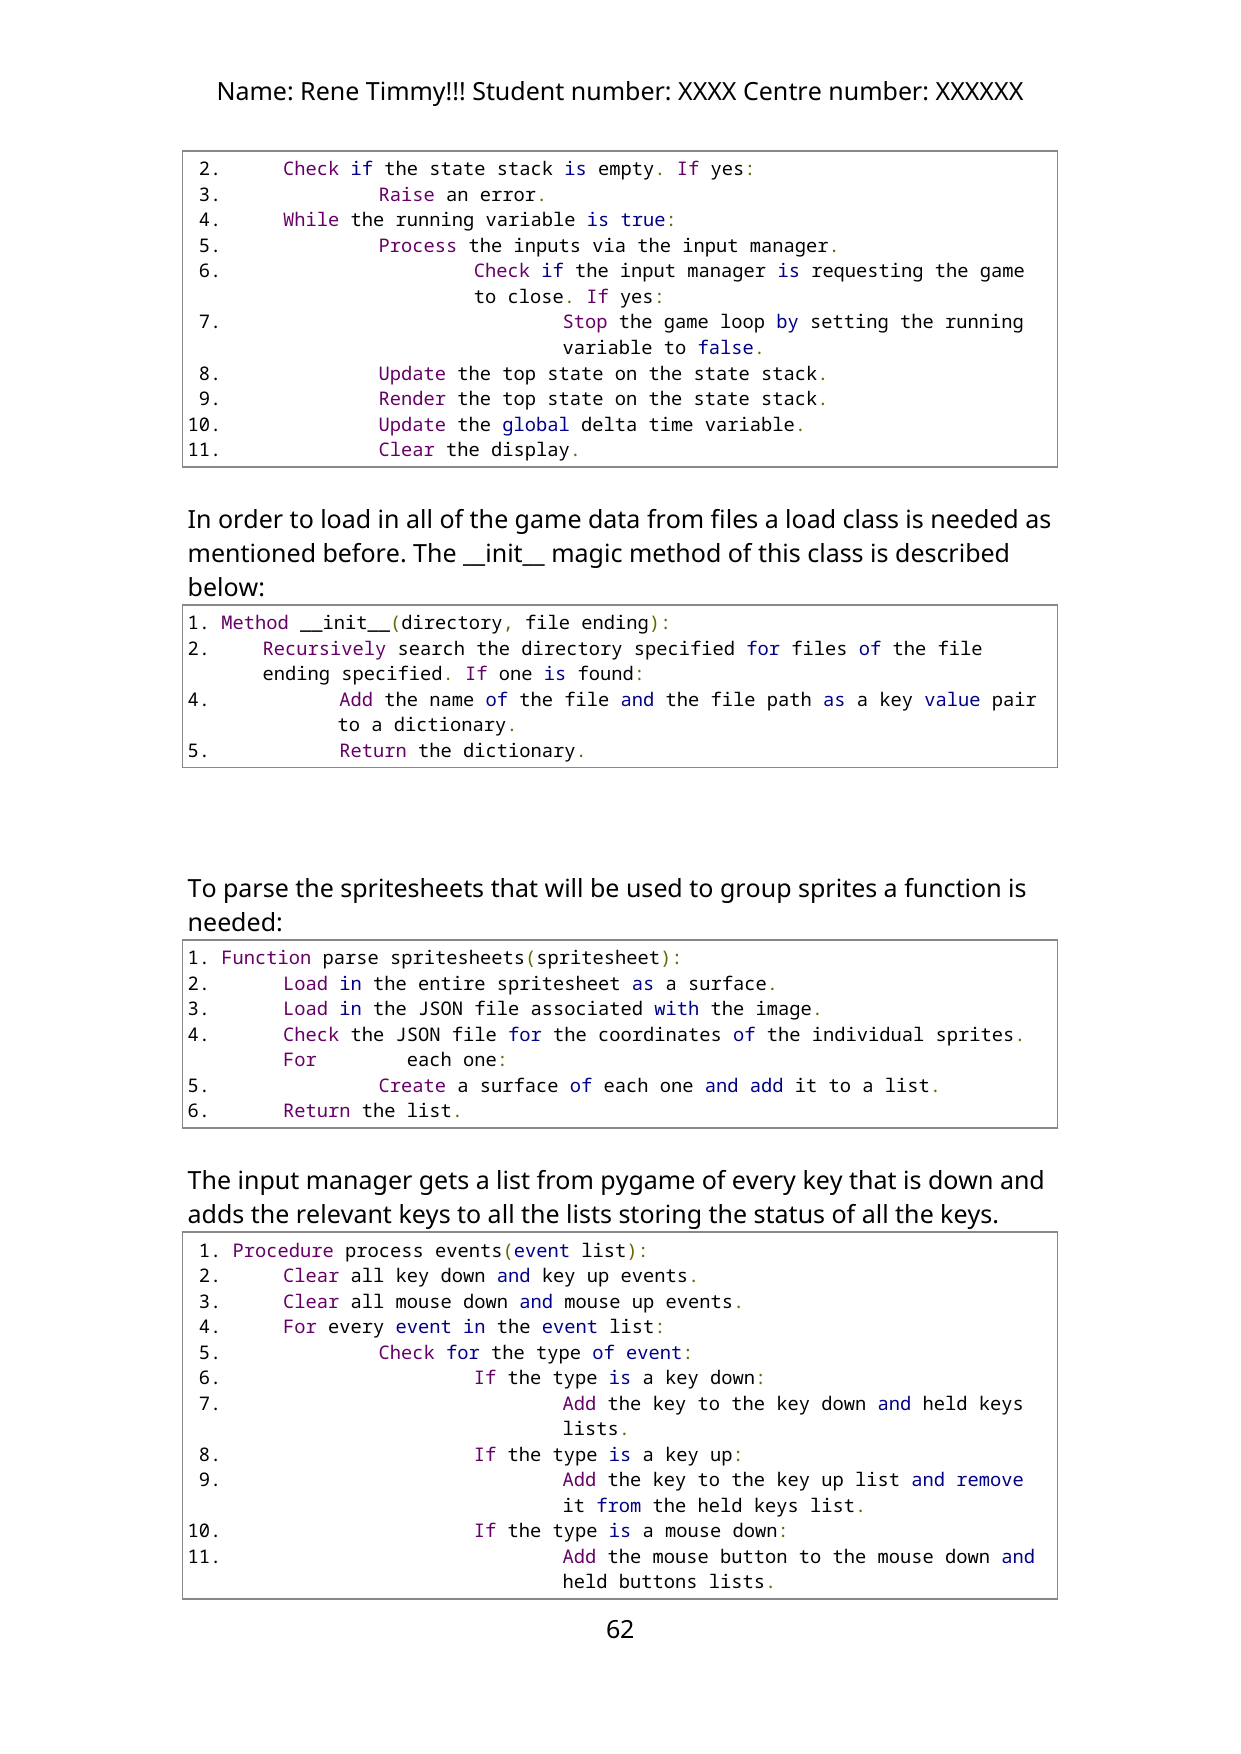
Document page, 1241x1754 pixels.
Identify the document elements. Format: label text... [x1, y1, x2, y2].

text 3. Load in the JSON file associated with the image. [187, 996, 1053, 1021]
text 5. Check for the type of event: [187, 1339, 1053, 1364]
text 6. Check if the input manager is requesting the game to close. If yes: [187, 258, 1053, 309]
text 3. Raise an error. [187, 181, 1053, 207]
text 2. Load in the entire spritesheet as a surface. [187, 970, 1053, 996]
text In order to load in all of the game data from files a load class is needed as mentioned before. The __init__ magic method of this class is described below: [187, 502, 1053, 604]
text 6. Return the list. [183, 1092, 1057, 1127]
text 4. While the running variable is true: [187, 207, 1053, 232]
text 1. Method __init__(directory, file ending): [183, 606, 1057, 635]
text The input manager gets a list from pygame of every key that is down and adds the relevant keys to all the lists storing the status of all the keys. [187, 1163, 1053, 1231]
text 8. If the type is a key up: [187, 1441, 1053, 1467]
text 7. Stop the game loop by setting the running variable to false. [187, 309, 1053, 360]
text 2. Clear all key down and key up events. [187, 1262, 1053, 1288]
text 10. Update the global delta time variable. [187, 411, 1053, 431]
text 4. Add the name of the file and the file path as a key value pair to a dictionary. [187, 686, 1053, 732]
text 3. Clear all mouse down and mouse up events. [187, 1288, 1053, 1313]
text 10. If the type is a mouse down: [187, 1518, 1053, 1537]
text 5. Return the dictionary. [183, 732, 1057, 767]
text 5. Process the inputs via the input manager. [187, 232, 1053, 258]
text 4. Check the JSON file for the coordinates of the individual sprites. For each one: [187, 1021, 1053, 1072]
text 11. Add the mouse button to the mouse down and held buttons lists. [183, 1537, 1057, 1598]
text 4. For every event in the event list: [187, 1313, 1053, 1339]
text 6. If the type is a key down: [187, 1364, 1053, 1390]
text 11. Clear the display. [183, 431, 1057, 466]
text 9. Render the top state on the state stack. [187, 385, 1053, 411]
text 1. Procedure process events(event list): [183, 1233, 1057, 1262]
text 8. Update the top state on the state stack. [187, 360, 1053, 385]
text 7. Add the key to the key down and held keys lists. [187, 1390, 1053, 1441]
text 2. Check if the state stack is empty. If yes: [183, 152, 1057, 181]
text To parse the spritesheets that will be used to group sprites a function is needed: [187, 871, 1053, 939]
text 5. Create a surface of each one and add it to a list. [187, 1072, 1053, 1092]
text 2. Recursively search the directory specified for files of the file ending specified. If one is found: [187, 635, 1053, 686]
text 1. Function parse spritesheets(spritesheet): [183, 941, 1057, 970]
text 9. Add the key to the key up list and remove it from the held keys list. [187, 1467, 1053, 1518]
